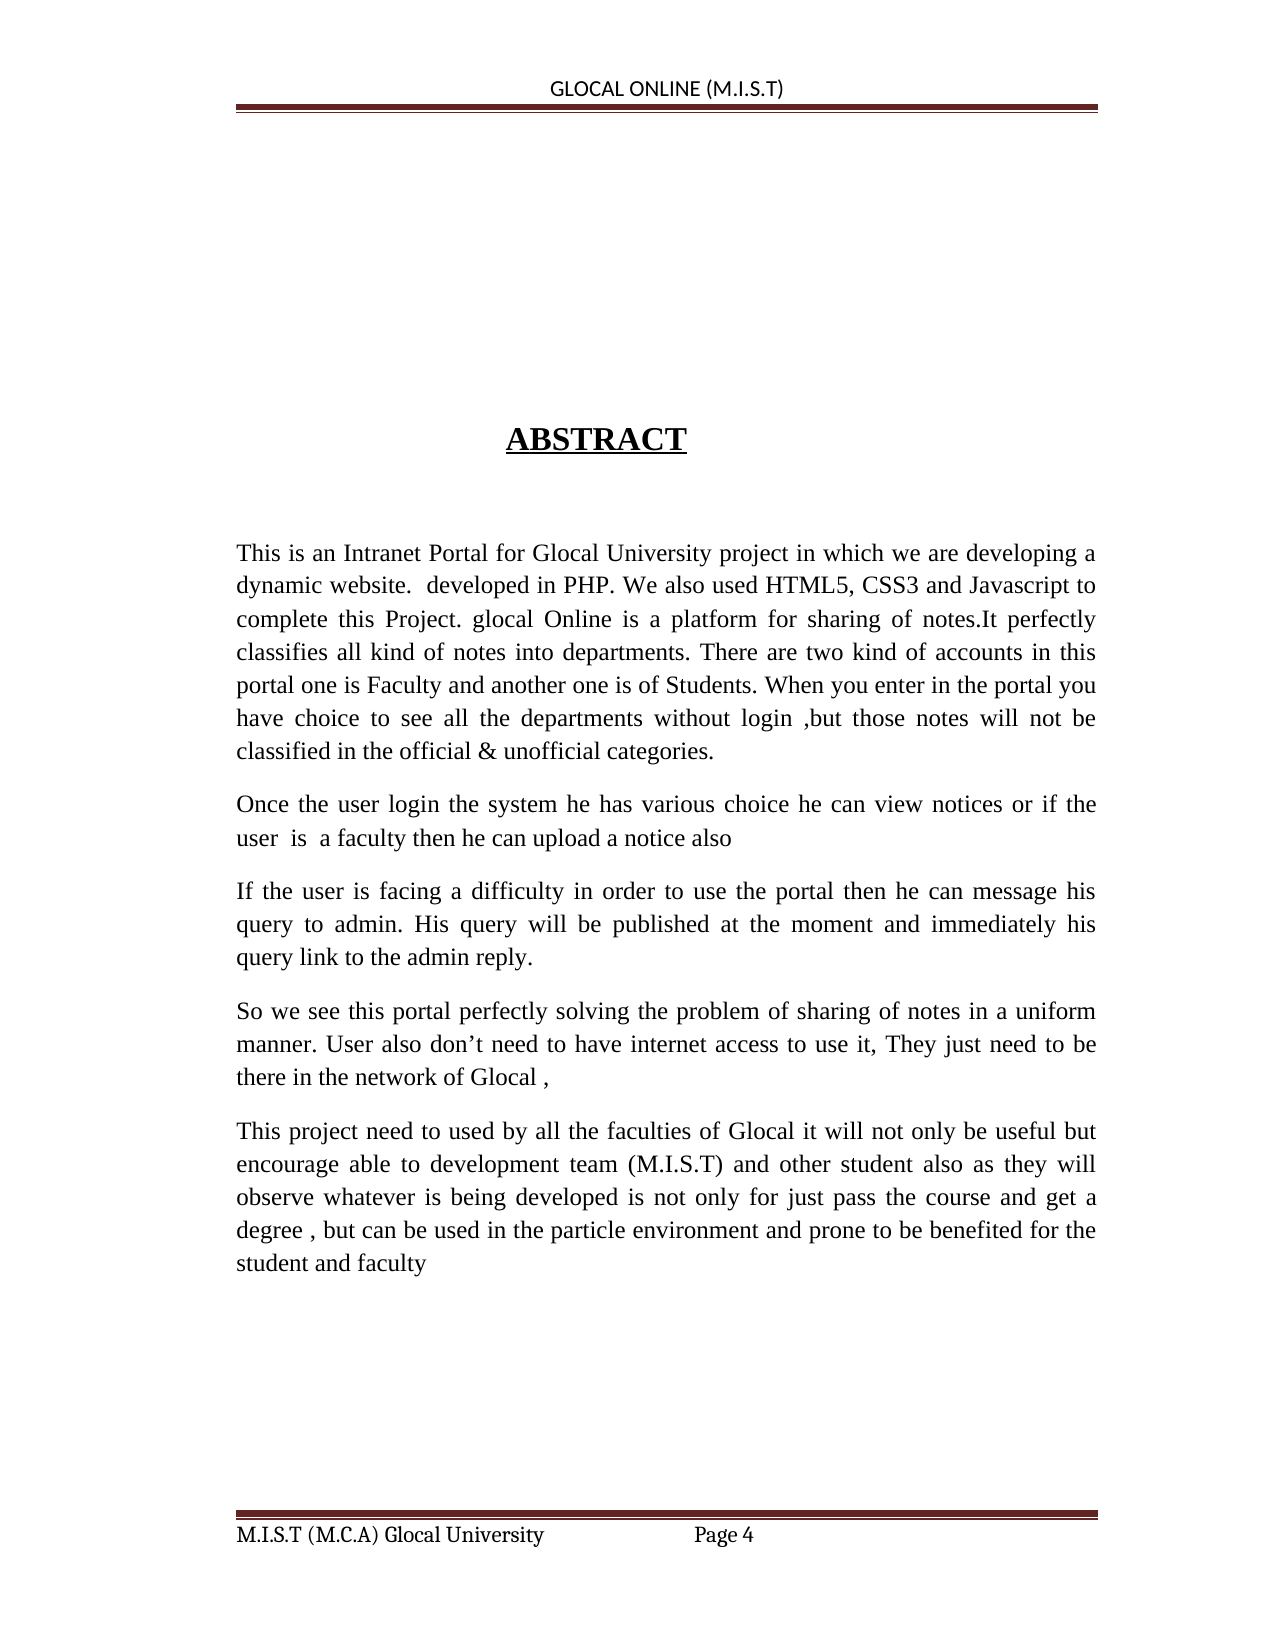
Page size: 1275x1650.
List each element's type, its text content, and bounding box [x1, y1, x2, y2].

text ABSTRACT [236, 419, 1098, 457]
text Once the user login the system he has various choice he can view notices or if the user is a faculty then he can upload a notice also [236, 789, 1098, 851]
text So we see this portal perfectly solving the problem of sharing of notes in a uniform manner. User also don’t need to have internet access to use it, They just need to be there in the network of Glocal , [236, 996, 1098, 1091]
text This is an Intranet Portal for Glocal University project in which we are developing a dynamic website. developed in PHP. We also used HTML5, CSS3 and Javascript to complete this Project. glocal Online is a platform for sharing of notes.It perfectly classifies all kind of notes into departments. There are two kind of accounts in this portal one is Faculty and another one is of Students. When you enter in the portal you have choice to see all the departments without login ,but those notes will not be classified in the official & unofficial categories. [236, 538, 1098, 764]
text This project need to used by all the faculties of Glocal it will not only be useful but encourage able to development team (M.I.S.T) and other student also as they will observe whatever is being developed is not only for just pass the course and get a degree , but can be used in the particle environment and prone to be benefited for the student and faculty [236, 1116, 1098, 1277]
text If the user is facing a difficulty in order to use the portal then he can message his query to admin. His query will be published at the moment and immediately his query link to the admin reply. [236, 876, 1098, 971]
